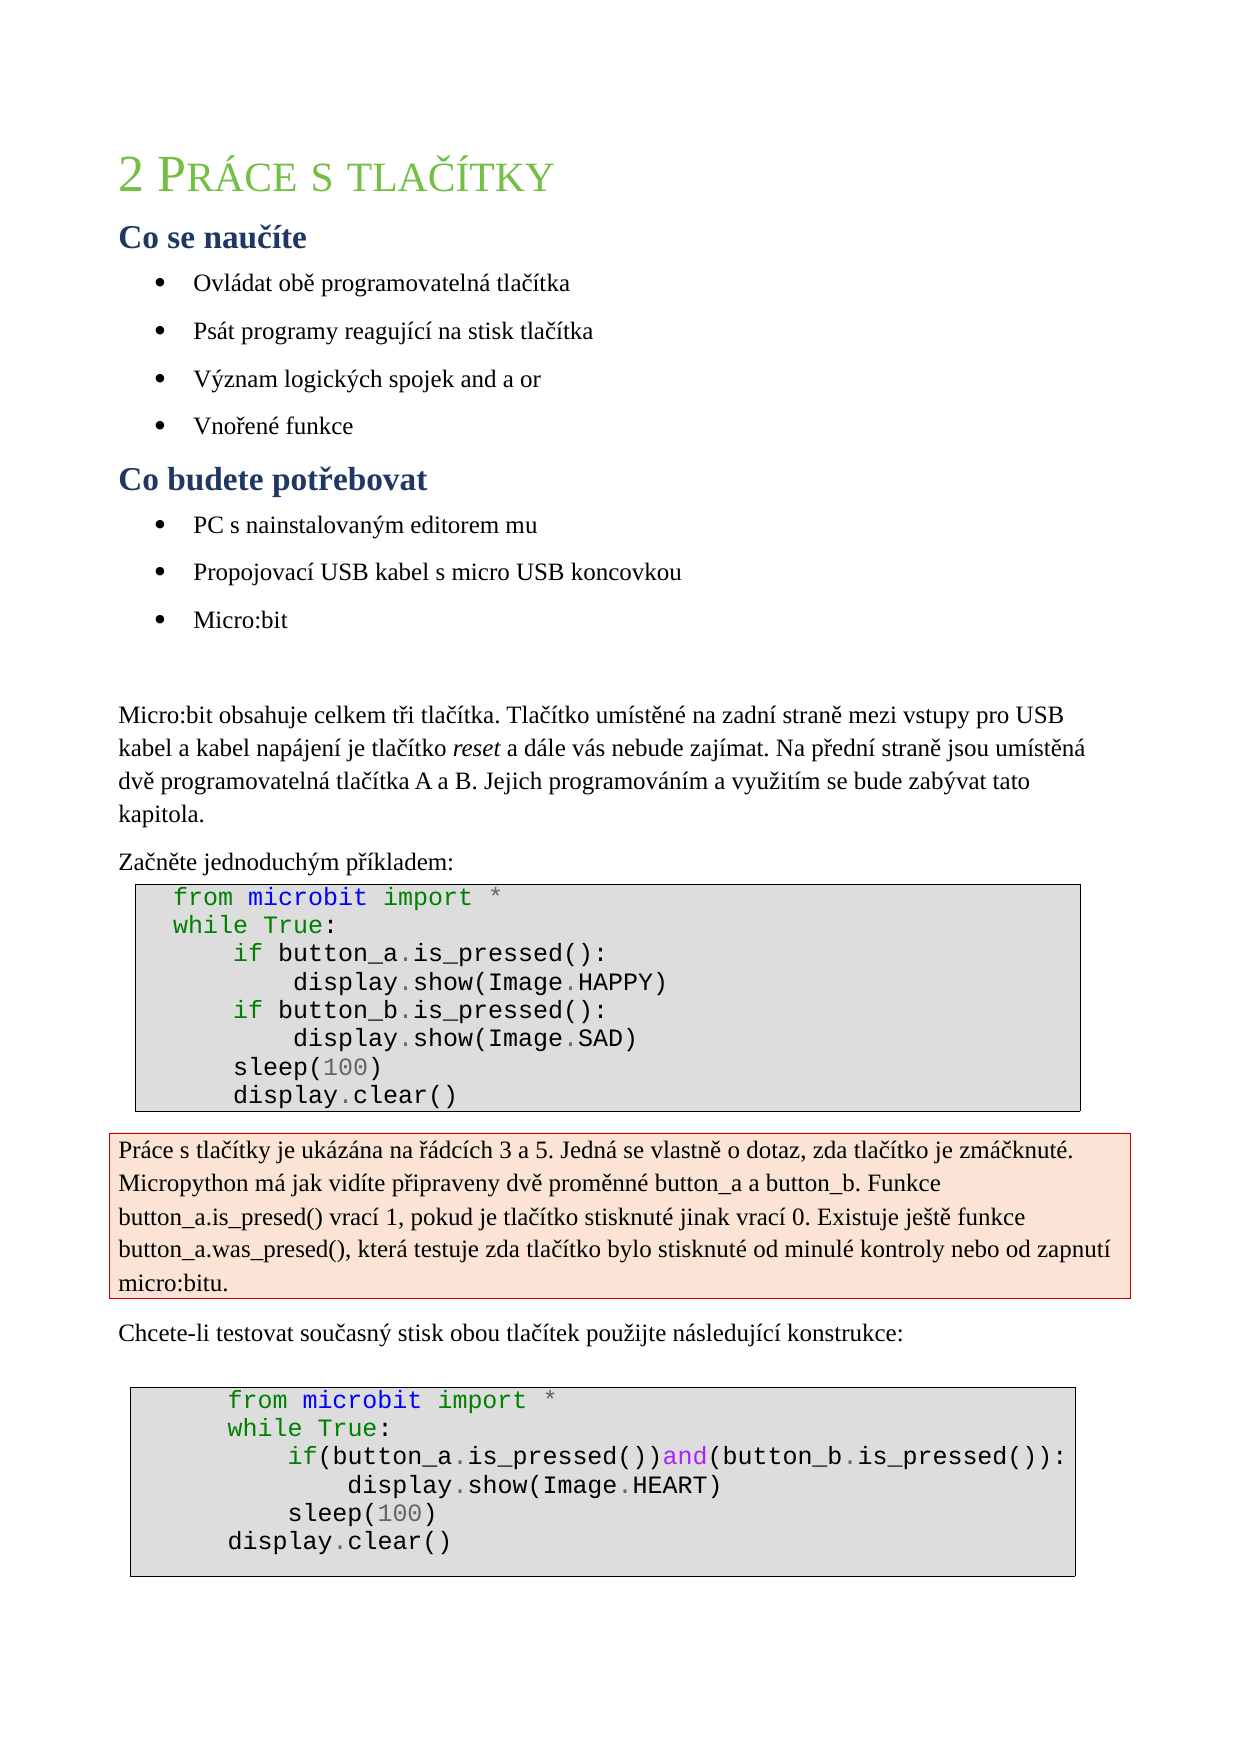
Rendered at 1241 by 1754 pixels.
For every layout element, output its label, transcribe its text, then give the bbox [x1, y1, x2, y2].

list Význam logických spojek and a or [156, 364, 1122, 392]
subtitle Co se naučíte [118, 218, 1122, 256]
subtitle 2 Práce s tlačítky [118, 143, 1122, 203]
text Micro:bit obsahuje celkem tři tlačítka. Tlačítko umístěné na zadní straně mezi vstupy pro USB kabel a kabel napájení je tlačítko reset a dále vás nebude zajímat. Na přední straně jsou umístěná dvě programovatelná tlačítka A a B. Jejich programováním a využitím se bude zabývat tato kapitola. [118, 700, 1122, 828]
text Chcete-li testovat současný stisk obou tlačítek použijte následující konstrukce: [118, 1318, 1122, 1347]
text Začněte jednoduchým příkladem: [118, 847, 1122, 876]
list PC s nainstalovaným editorem mu [156, 510, 1122, 538]
text Práce s tlačítky je ukázána na řádcích 3 a 5. Jedná se vlastně o dotaz, zda tlačítko je zmáčknuté. Micropython má jak vidíte připraveny dvě proměnné button_a a button_b. Funkce button_a.is_presed() vrací 1, pokud je tlačítko stisknuté jinak vrací 0. Existuje ještě funkce button_a.was_presed(), která testuje zda tlačítko bylo stisknuté od minulé kontroly nebo od zapnutí micro:bitu. [110, 1134, 1130, 1298]
list Propojovací USB kabel s micro USB koncovkou [156, 557, 1122, 586]
subtitle Co budete potřebovat [118, 459, 1122, 497]
list Ovládat obě programovatelná tlačítka [156, 268, 1122, 297]
list Micro:bit [156, 605, 1122, 634]
list Vnořené funkce [156, 411, 1122, 440]
list Psát programy reagující na stisk tlačítka [156, 316, 1122, 345]
